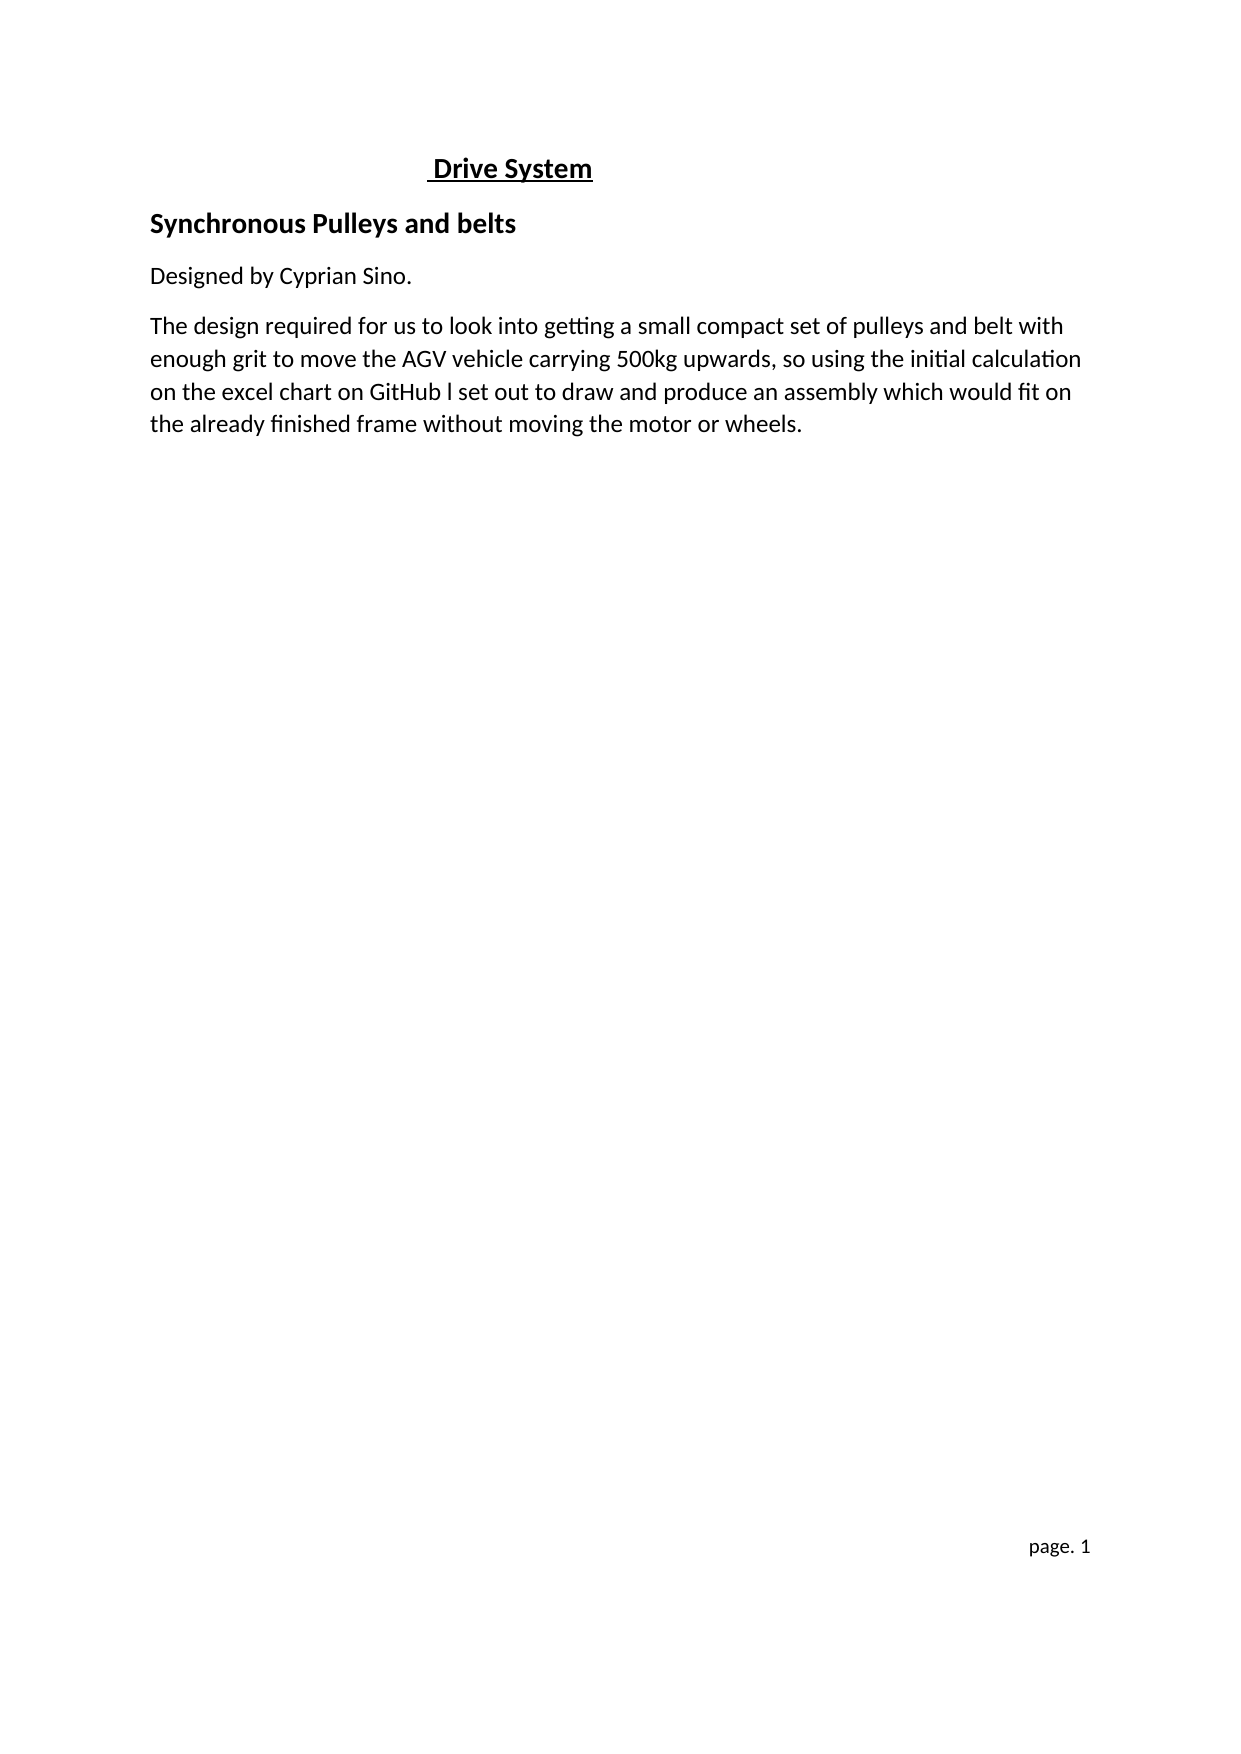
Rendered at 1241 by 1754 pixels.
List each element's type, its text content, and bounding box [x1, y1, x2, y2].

text Designed by Cyprian Sino. [150, 260, 1090, 291]
text Synchronous Pulleys and belts [150, 205, 1090, 241]
text The design required for us to look into getting a small compact set of pulleys and belt with enough grit to move the AGV vehicle carrying 500kg upwards, so using the initial calculation on the excel chart on GitHub l set out to draw and produce an assembly which would fit on the already finished frame without moving the motor or wheels. [150, 310, 1090, 439]
text Drive System [150, 150, 1090, 186]
